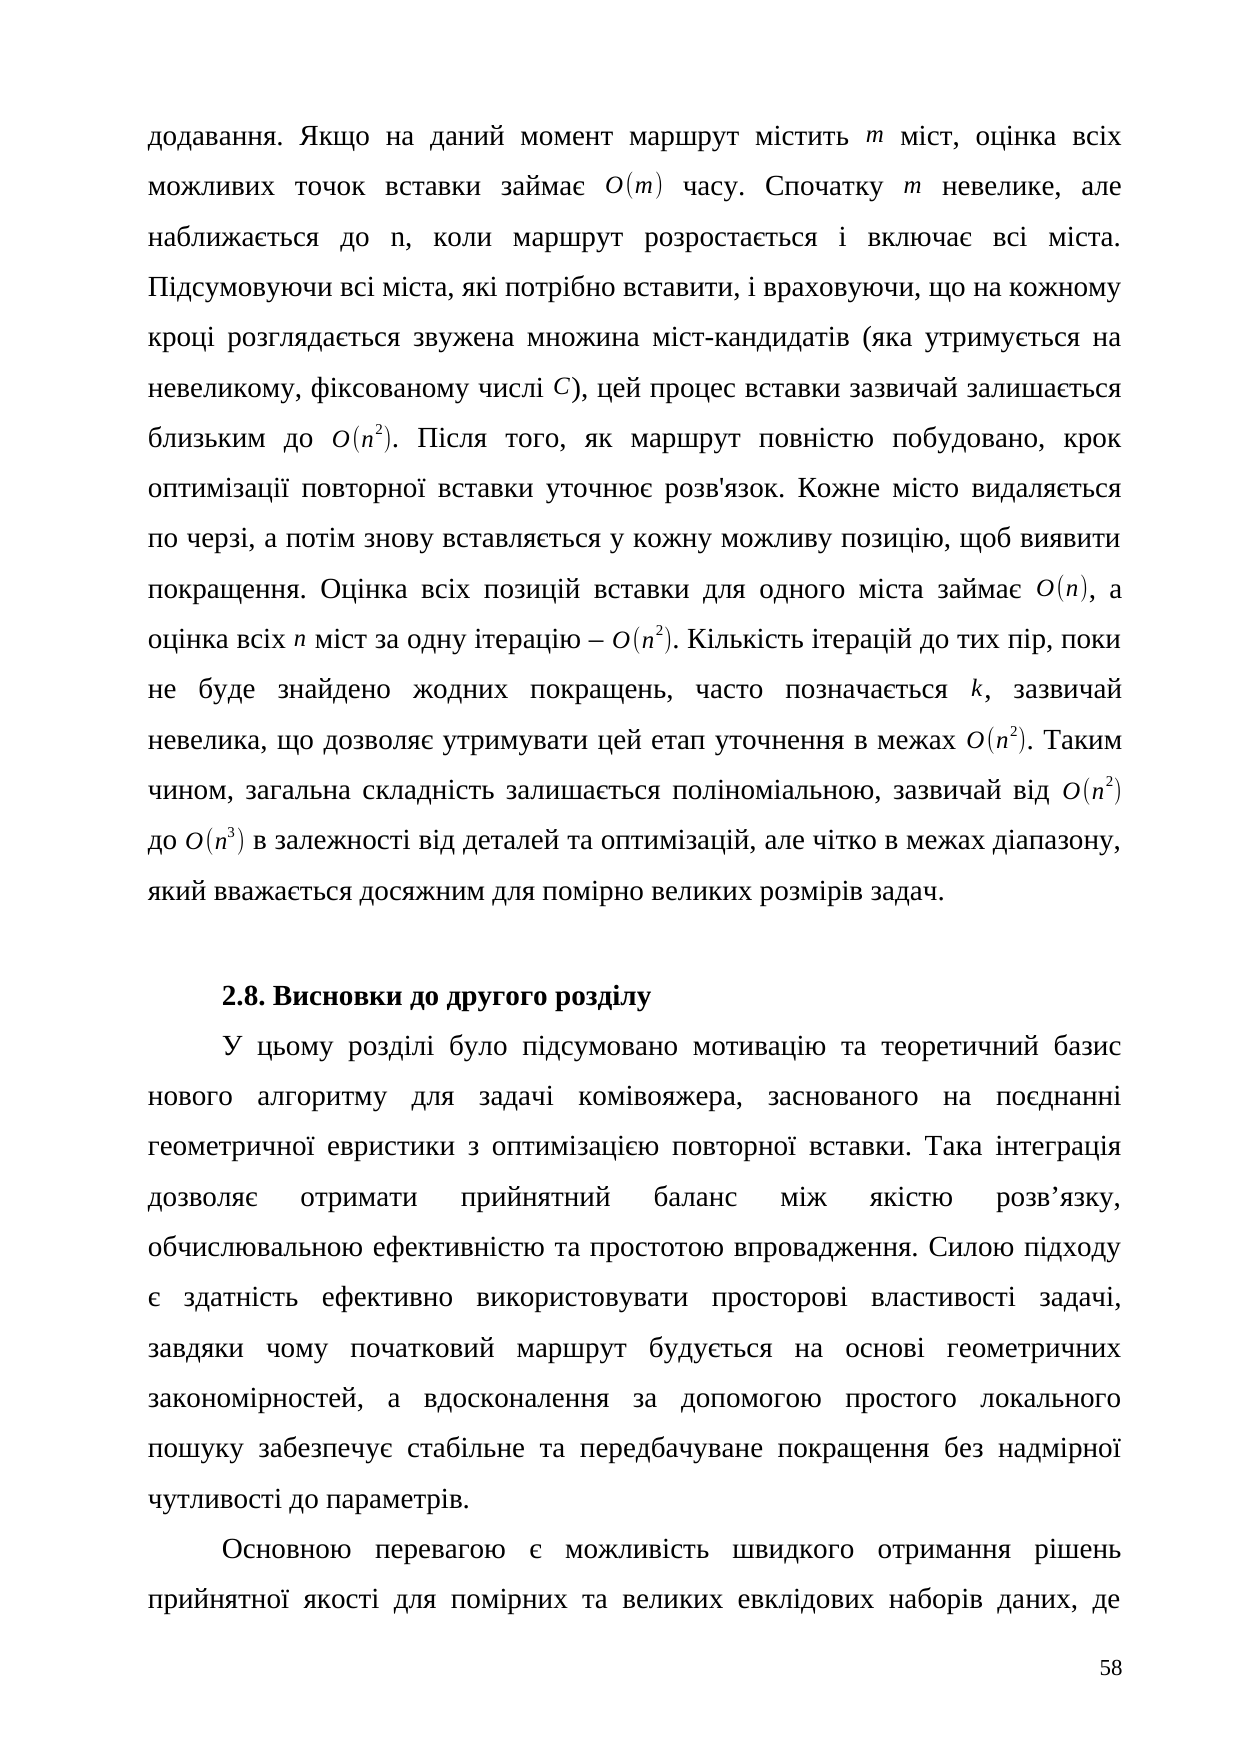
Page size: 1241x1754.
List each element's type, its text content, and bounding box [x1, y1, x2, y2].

text У цьому розділі було підсумовано мотивацію та теоретичний базис нового алгоритму для задачі комівояжера, заснованого на поєднанні геометричної евристики з оптимізацією повторної вставки. Така інтеграція дозволяє отримати прийнятний баланс між якістю розв’язку, обчислювальною ефективністю та простотою впровадження. Силою підходу є здатність ефективно використовувати просторові властивості задачі, завдяки чому початковий маршрут будується на основі геометричних закономірностей, а вдосконалення за допомогою простого локального пошуку забезпечує стабільне та передбачуване покращення без надмірної чутливості до параметрів. [148, 1028, 1122, 1514]
subtitle 2.8. Висновки до другого розділу [148, 978, 1122, 1011]
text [148, 118, 1122, 906]
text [148, 1531, 1122, 1615]
